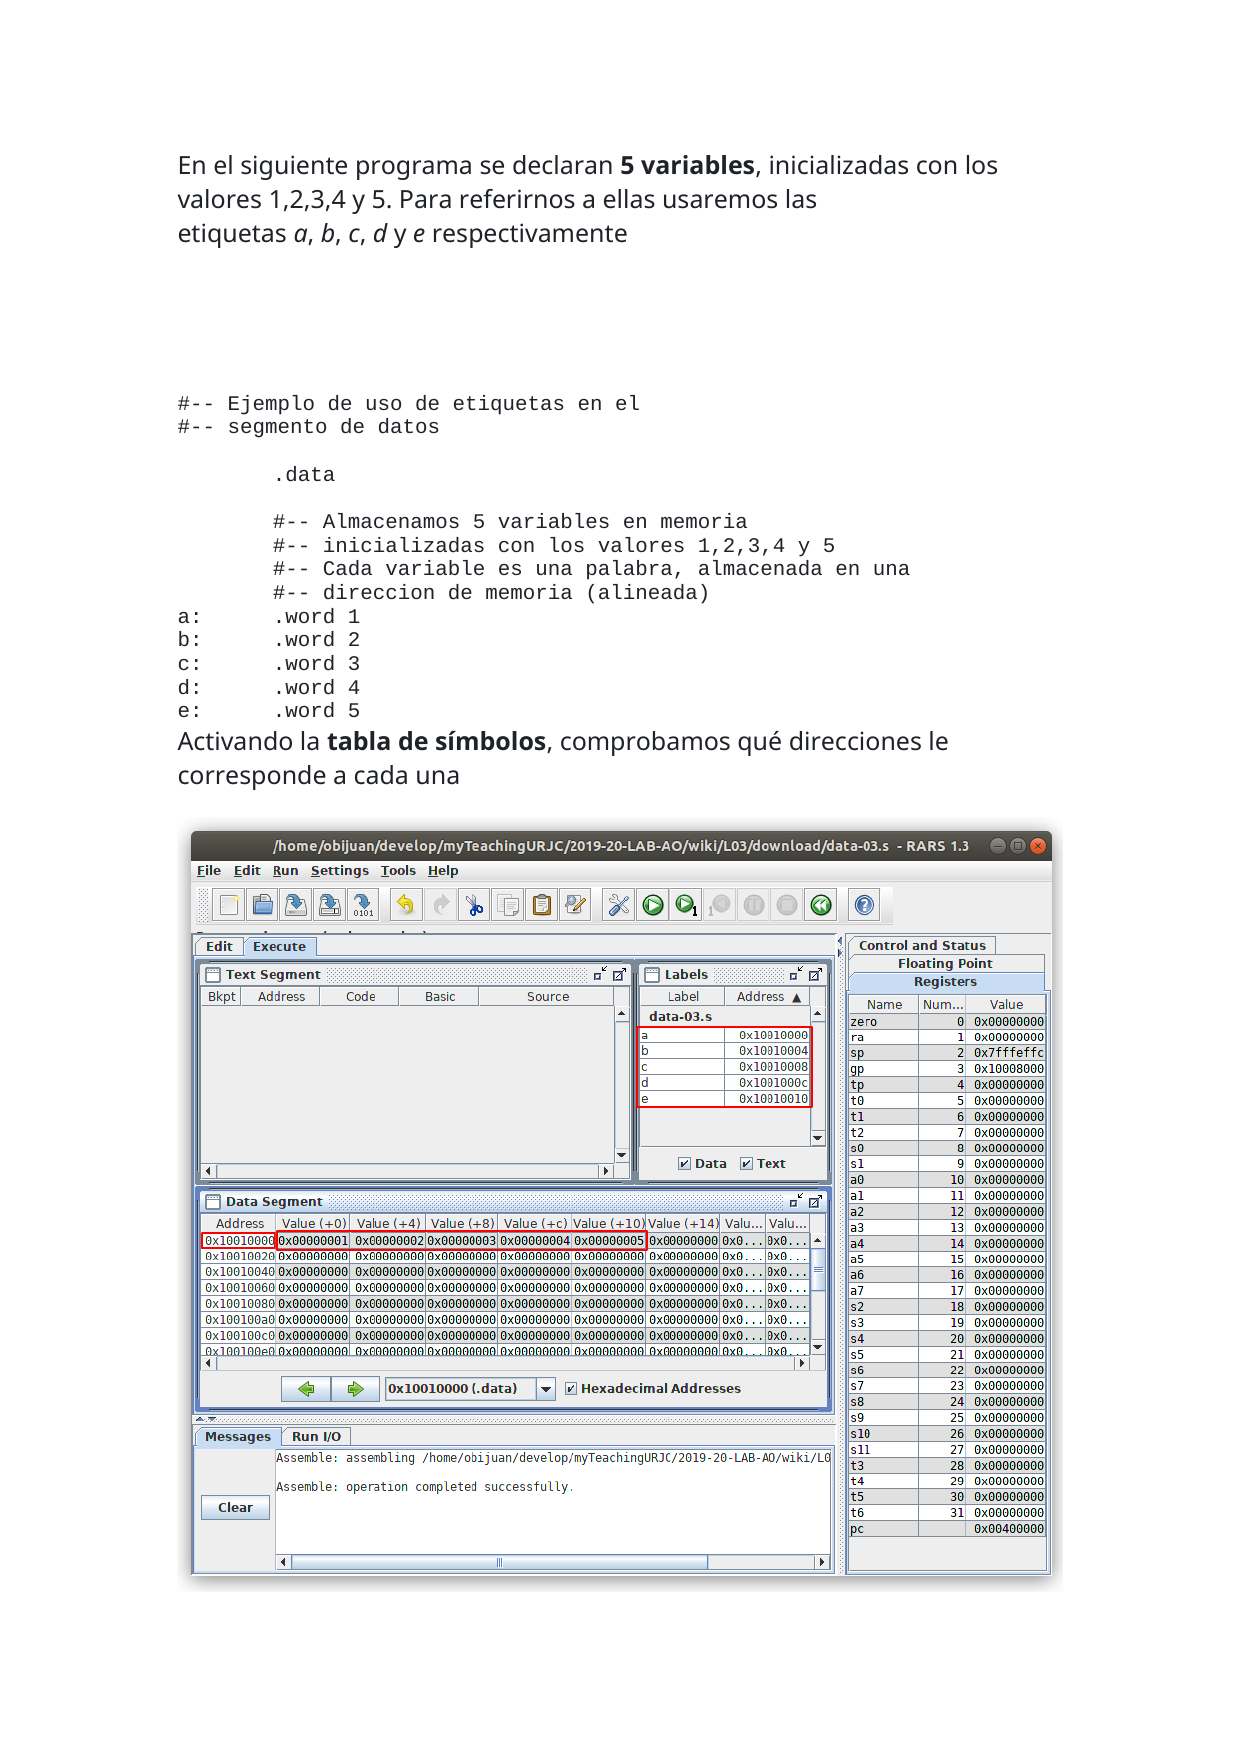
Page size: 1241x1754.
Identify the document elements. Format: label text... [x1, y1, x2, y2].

text .data [177, 464, 1063, 487]
text e: .word 5 [177, 700, 1063, 724]
text a: .word 1 [177, 606, 1063, 629]
text #-- direccion de memoria (alineada) [177, 582, 1063, 606]
text c: .word 3 [177, 653, 1063, 677]
text #-- Cada variable es una palabra, almacenada en una [177, 558, 1063, 582]
text #-- Ejemplo de uso de etiquetas en el [177, 393, 1063, 417]
text #-- inicializadas con los valores 1,2,3,4 y 5 [177, 535, 1063, 558]
text #-- segmento de datos [177, 417, 1063, 440]
text Activando la tabla de símbolos, comprobamos qué direcciones le corresponde a cada una [177, 724, 1063, 792]
text #-- Almacenamos 5 variables en memoria [177, 511, 1063, 535]
text d: .word 4 [177, 677, 1063, 700]
text b: .word 2 [177, 629, 1063, 653]
text En el siguiente programa se declaran 5 variables, inicializadas con los valores 1,2,3,4 y 5. Para referirnos a ellas usaremos las etiquetas a, b, c, d y e respectivamente [177, 148, 1063, 250]
picture [177, 817, 1063, 1592]
